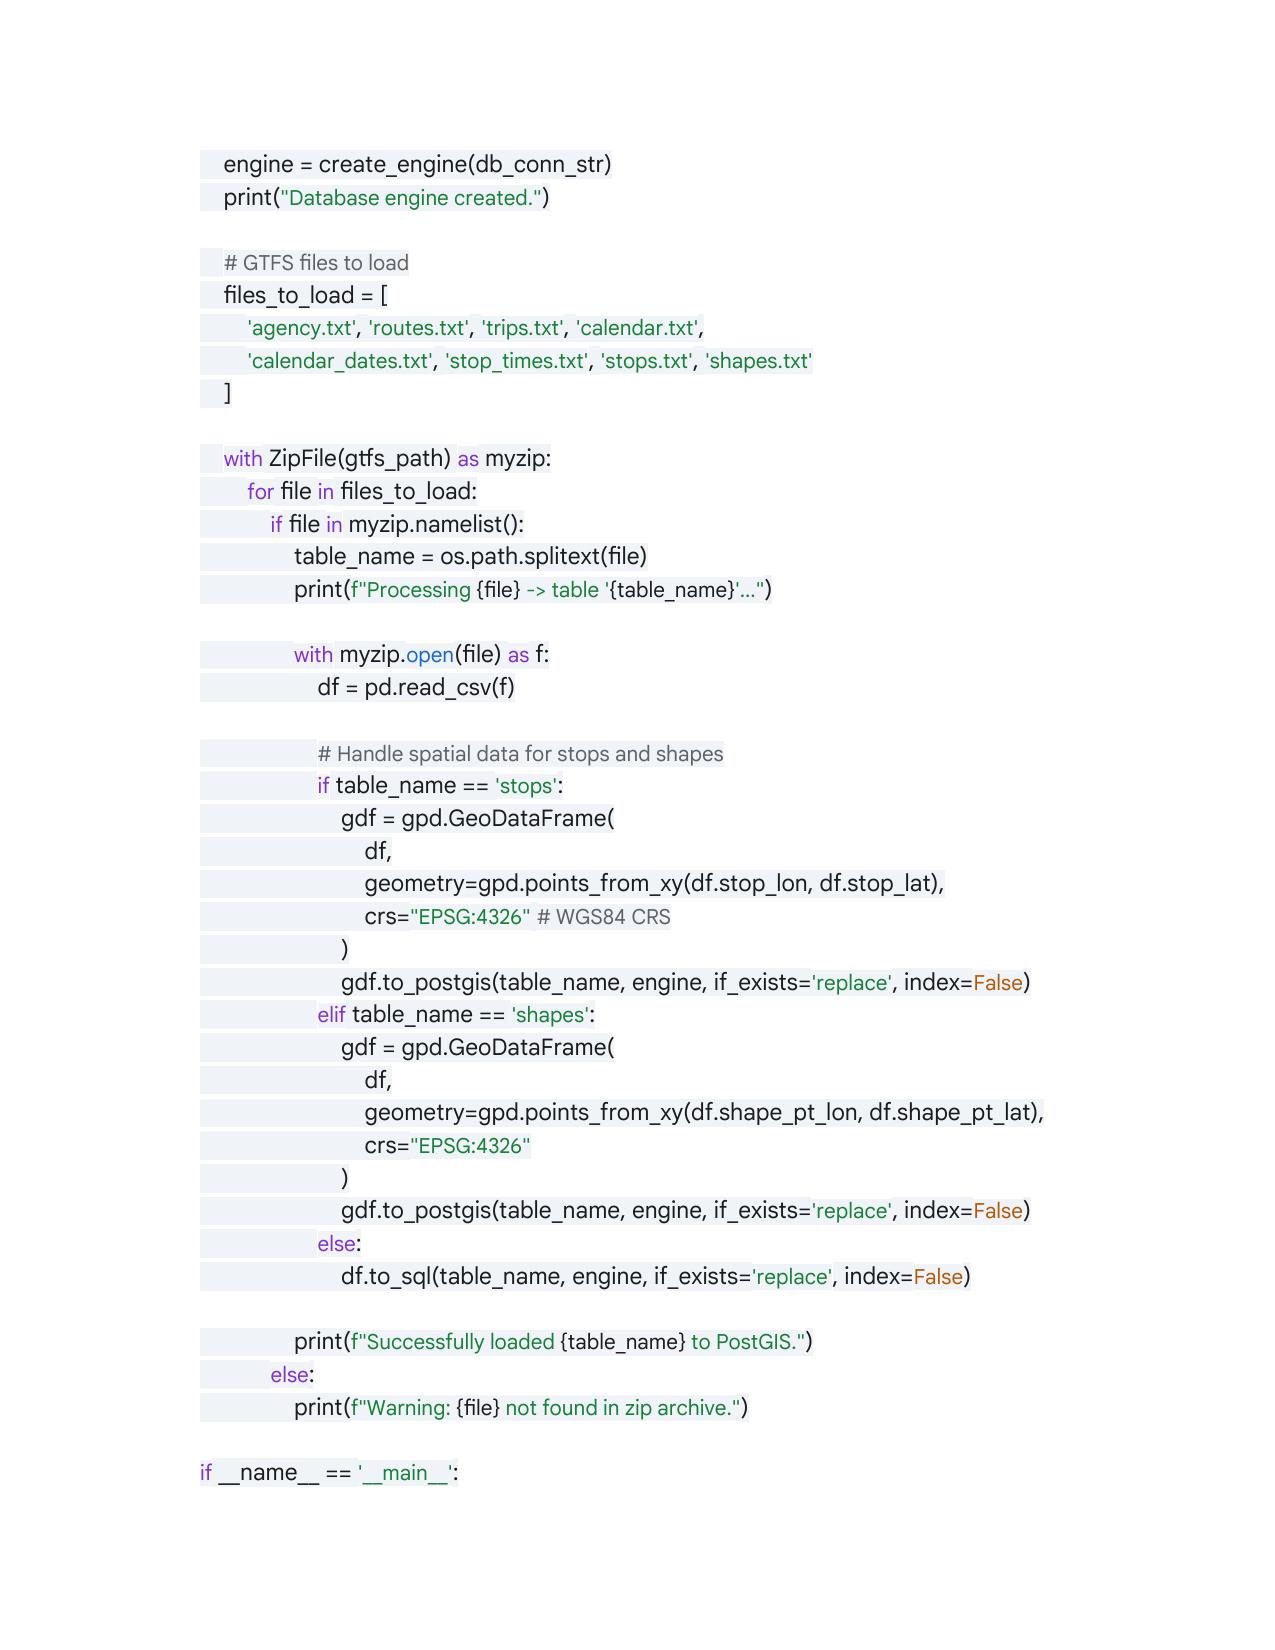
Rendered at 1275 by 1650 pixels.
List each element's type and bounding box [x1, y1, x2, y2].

list [162, 150, 1125, 1487]
